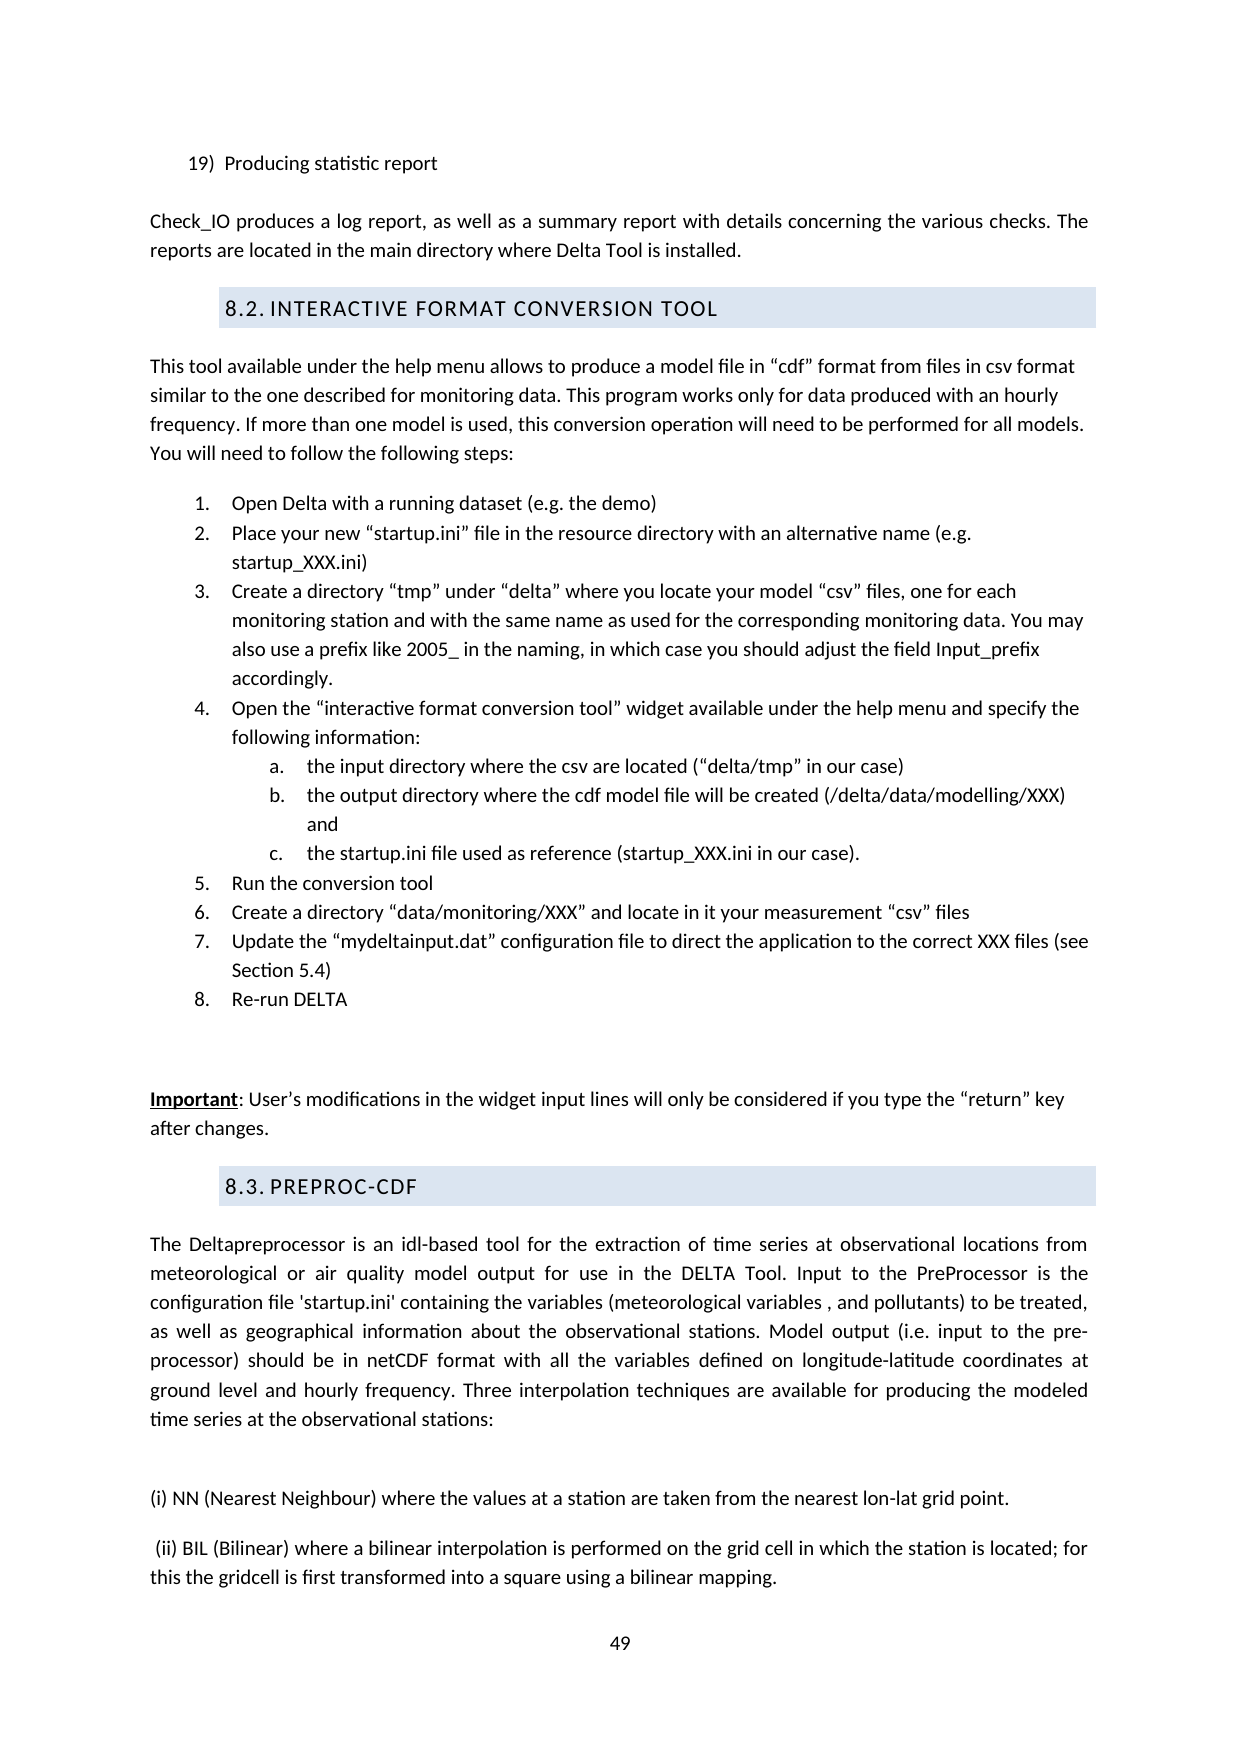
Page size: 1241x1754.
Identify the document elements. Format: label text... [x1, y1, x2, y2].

text The Deltapreprocessor is an idl-based tool for the extraction of time series at observational locations from meteorological or air quality model output for use in the DELTA Tool. Input to the PreProcessor is the configuration file 'startup.ini' containing the variables (meteorological variables , and pollutants) to be treated, as well as geographical information about the observational stations. Model output (i.e. input to the pre-processor) should be in netCDF format with all the variables defined on longitude-latitude coordinates at ground level and hourly frequency. Three interpolation techniques are available for producing the modeled time series at the observational stations: [150, 1231, 1090, 1431]
list Update the “mydeltainput.dat” configuration file to direct the application to the correct XXX files (see Section 5.4) [194, 928, 1090, 983]
list the input directory where the csv are located (“delta/tmp” in our case) [269, 753, 1090, 778]
list Create a directory “tmp” under “delta” where you locate your model “csv” files, one for each monitoring station and with the same name as used for the corresponding monitoring data. You may also use a prefix like 2005_ in the naming, in which case you should adjust the field Input_prefix accordingly. [194, 578, 1090, 691]
subtitle Interactive format conversion tool [225, 294, 1090, 322]
list Place your new “startup.ini” file in the resource directory with an alternative name (e.g. startup_XXX.ini) [194, 520, 1090, 574]
text Check_IO produces a log report, as well as a summary report with details concerning the various checks. The reports are located in the main directory where Delta Tool is installed. [150, 208, 1090, 263]
list the output directory where the cdf model file will be created (/delta/data/modelling/XXX) and [269, 782, 1090, 837]
list Open Delta with a running dataset (e.g. the demo) [194, 491, 1090, 516]
list Re-run DELTA [194, 986, 1090, 1012]
list Open the “interactive format conversion tool” widget available under the help menu and specify the following information: [194, 695, 1090, 749]
text This tool available under the help menu allows to produce a model file in “cdf” format from files in csv format similar to the one described for monitoring data. This program works only for data produced with an hourly frequency. If more than one model is used, this conversion operation will need to be performed for all models. You will need to follow the following steps: [150, 353, 1090, 466]
list the startup.ini file used as reference (startup_XXX.ini in our case). [269, 841, 1090, 866]
text Important: User’s modifications in the widget input lines will only be considered if you type the “return” key after changes. [150, 1086, 1090, 1141]
list Run the conversion tool [194, 870, 1090, 895]
text (ii) BIL (Bilinear) where a bilinear interpolation is performed on the grid cell in which the station is located; for this the gridcell is first transformed into a square using a bilinear mapping. [150, 1535, 1090, 1590]
list Producing statistic report [187, 150, 1090, 175]
text (i) NN (Nearest Neighbour) where the values at a station are taken from the nearest lon-lat grid point. [150, 1456, 1090, 1511]
subtitle Preproc-cdf [225, 1172, 1090, 1200]
list Create a directory “data/monitoring/XXX” and locate in it your measurement “csv” files [194, 899, 1090, 924]
